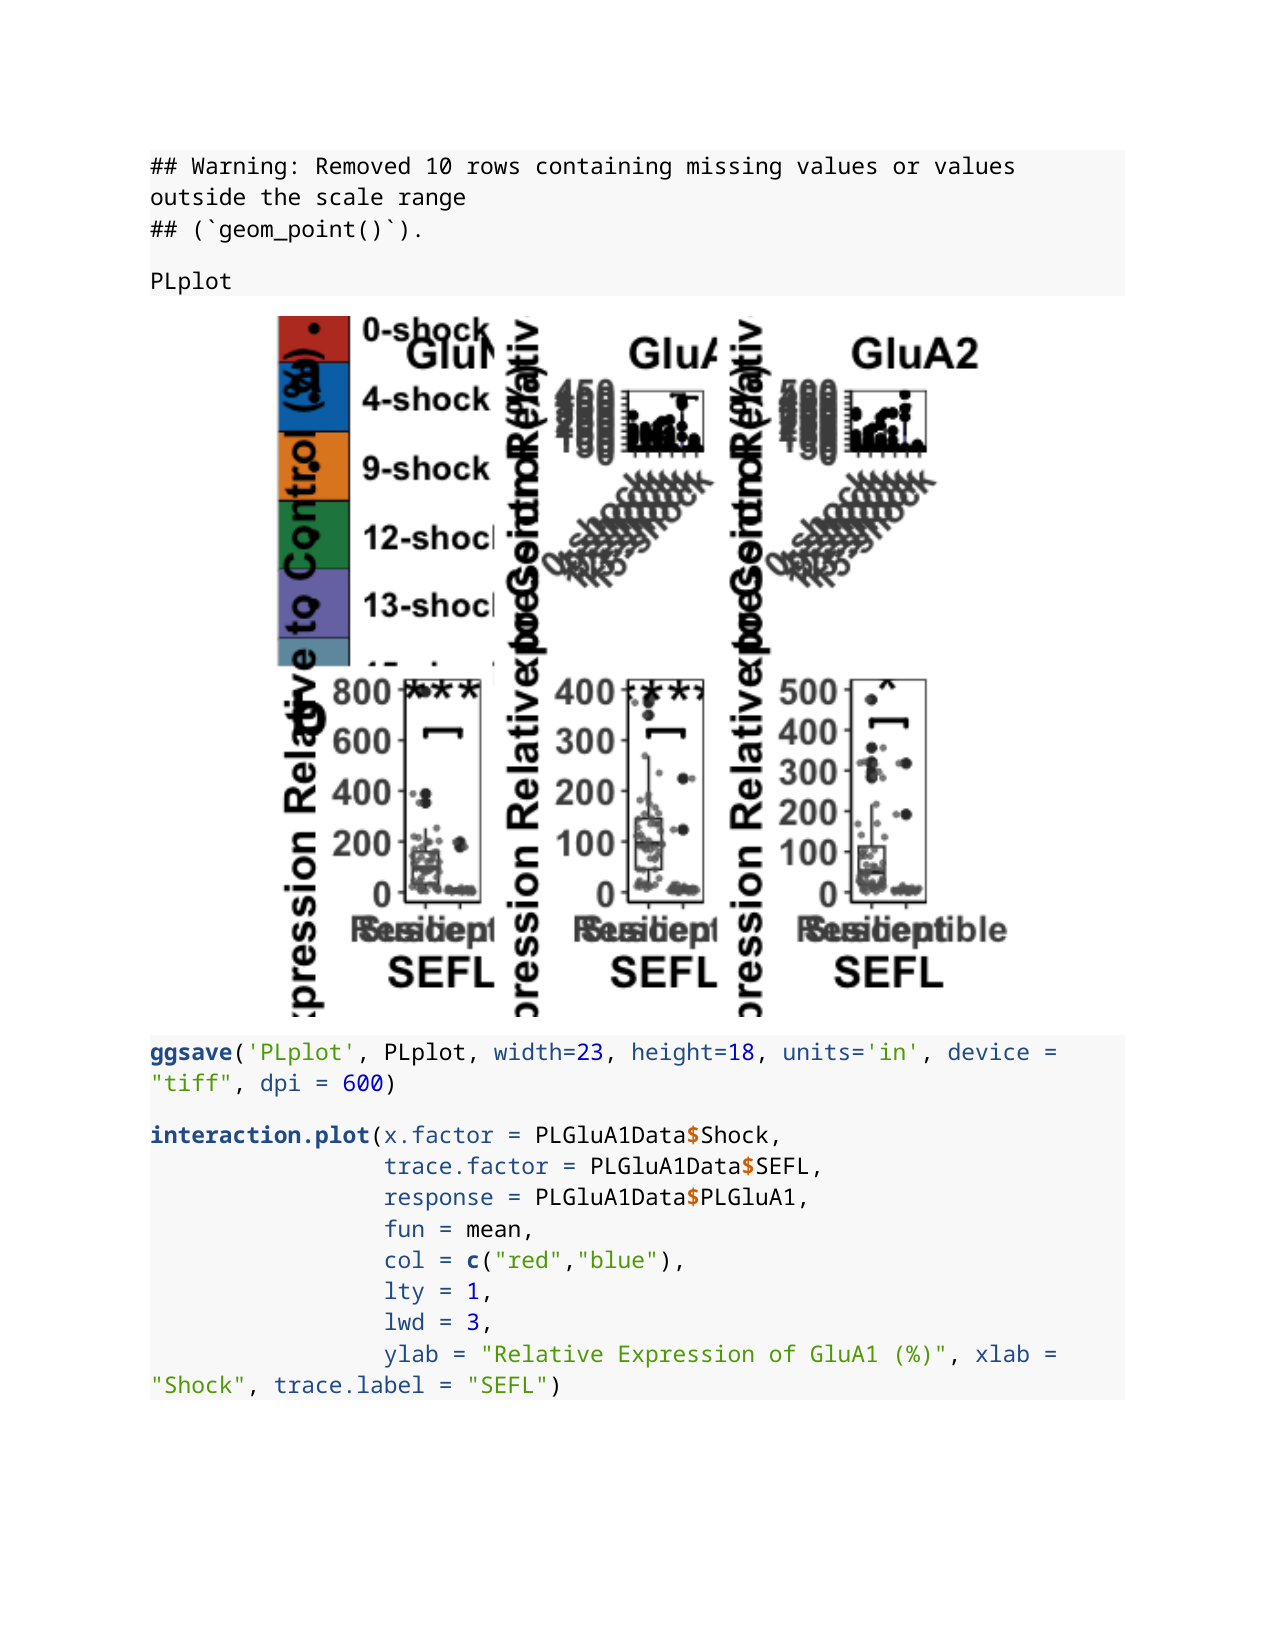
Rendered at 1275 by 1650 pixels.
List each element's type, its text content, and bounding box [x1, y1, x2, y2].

text ## Warning: Removed 10 rows containing missing values or values outside the scale range ## (`geom_point()`). [150, 150, 1125, 244]
text interaction.plot(x.factor = PLGluA1Data$Shock, trace.factor = PLGluA1Data$SEFL, response = PLGluA1Data$PLGluA1, fun = mean, col = c("red","blue"), lty = 1, lwd = 3, ylab = "Relative Expression of GluA1 (%)", xlab = "Shock", trace.label = "SEFL") [150, 1119, 1125, 1400]
text PLplot [150, 264, 1125, 296]
picture [168, 316, 1044, 1017]
text ggsave('PLplot', PLplot, width=23, height=18, units='in', device = "tiff", dpi = 600) [397, 1035, 1125, 1098]
